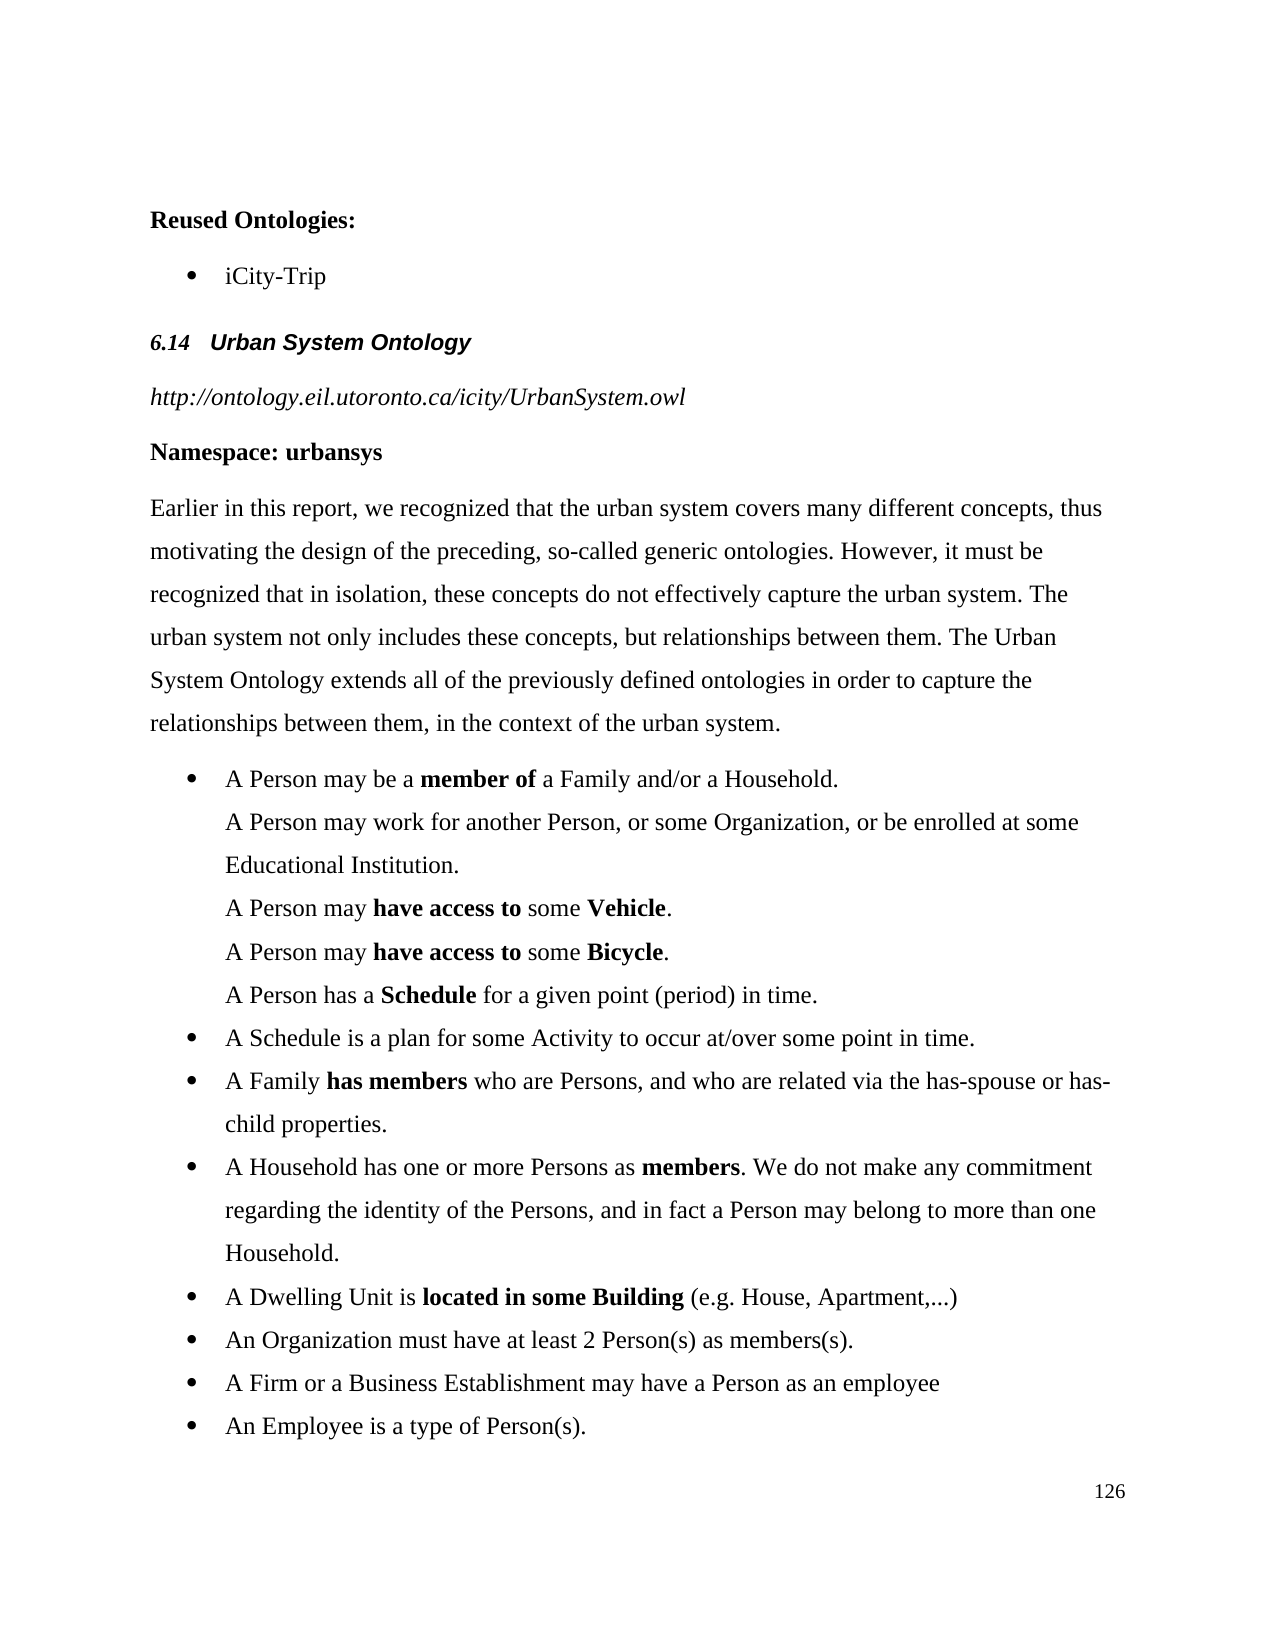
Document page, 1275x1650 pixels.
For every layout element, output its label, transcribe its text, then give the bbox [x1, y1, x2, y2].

list A Firm or a Business Establishment may have a Person as an employee [187, 1368, 1125, 1397]
list An Organization must have at least 2 Person(s) as members(s). [187, 1325, 1125, 1353]
list A Dwelling Unit is located in some Building (e.g. House, Apartment,...) [187, 1282, 1125, 1310]
list An Employee is a type of Person(s). [187, 1411, 1125, 1440]
text Namespace: urbansys [150, 437, 1125, 466]
text Reused Ontologies: [150, 206, 1125, 234]
list A Household has one or more Persons as members. We do not make any commitment regarding the identity of the Persons, and in fact a Person may belong to more than one Household. [187, 1152, 1125, 1267]
text http://ontology.eil.utoronto.ca/icity/UrbanSystem.owl [150, 382, 1125, 410]
subtitle Urban System Ontology [150, 329, 1125, 356]
list A Schedule is a plan for some Activity to occur at/over some point in time. [187, 1023, 1125, 1052]
text Earlier in this report, we recognized that the urban system covers many different concepts, thus motivating the design of the preceding, so-called generic ontologies. However, it must be recognized that in isolation, these concepts do not effectively capture the urban system. The urban system not only includes these concepts, but relationships between them. The Urban System Ontology extends all of the previously defined ontologies in order to capture the relationships between them, in the context of the urban system. [150, 493, 1125, 737]
list A Family has members who are Persons, and who are related via the has-spouse or has-child properties. [187, 1066, 1125, 1138]
list iCity-Trip [187, 261, 1125, 290]
list A Person may be a member of a Family and/or a Household. A Person may work for another Person, or some Organization, or be enrolled at some Educational Institution. A Person may have access to some Vehicle. A Person may have access to some Bicycle. A Person has a Schedule for a given point (period) in time. [187, 764, 1125, 1008]
